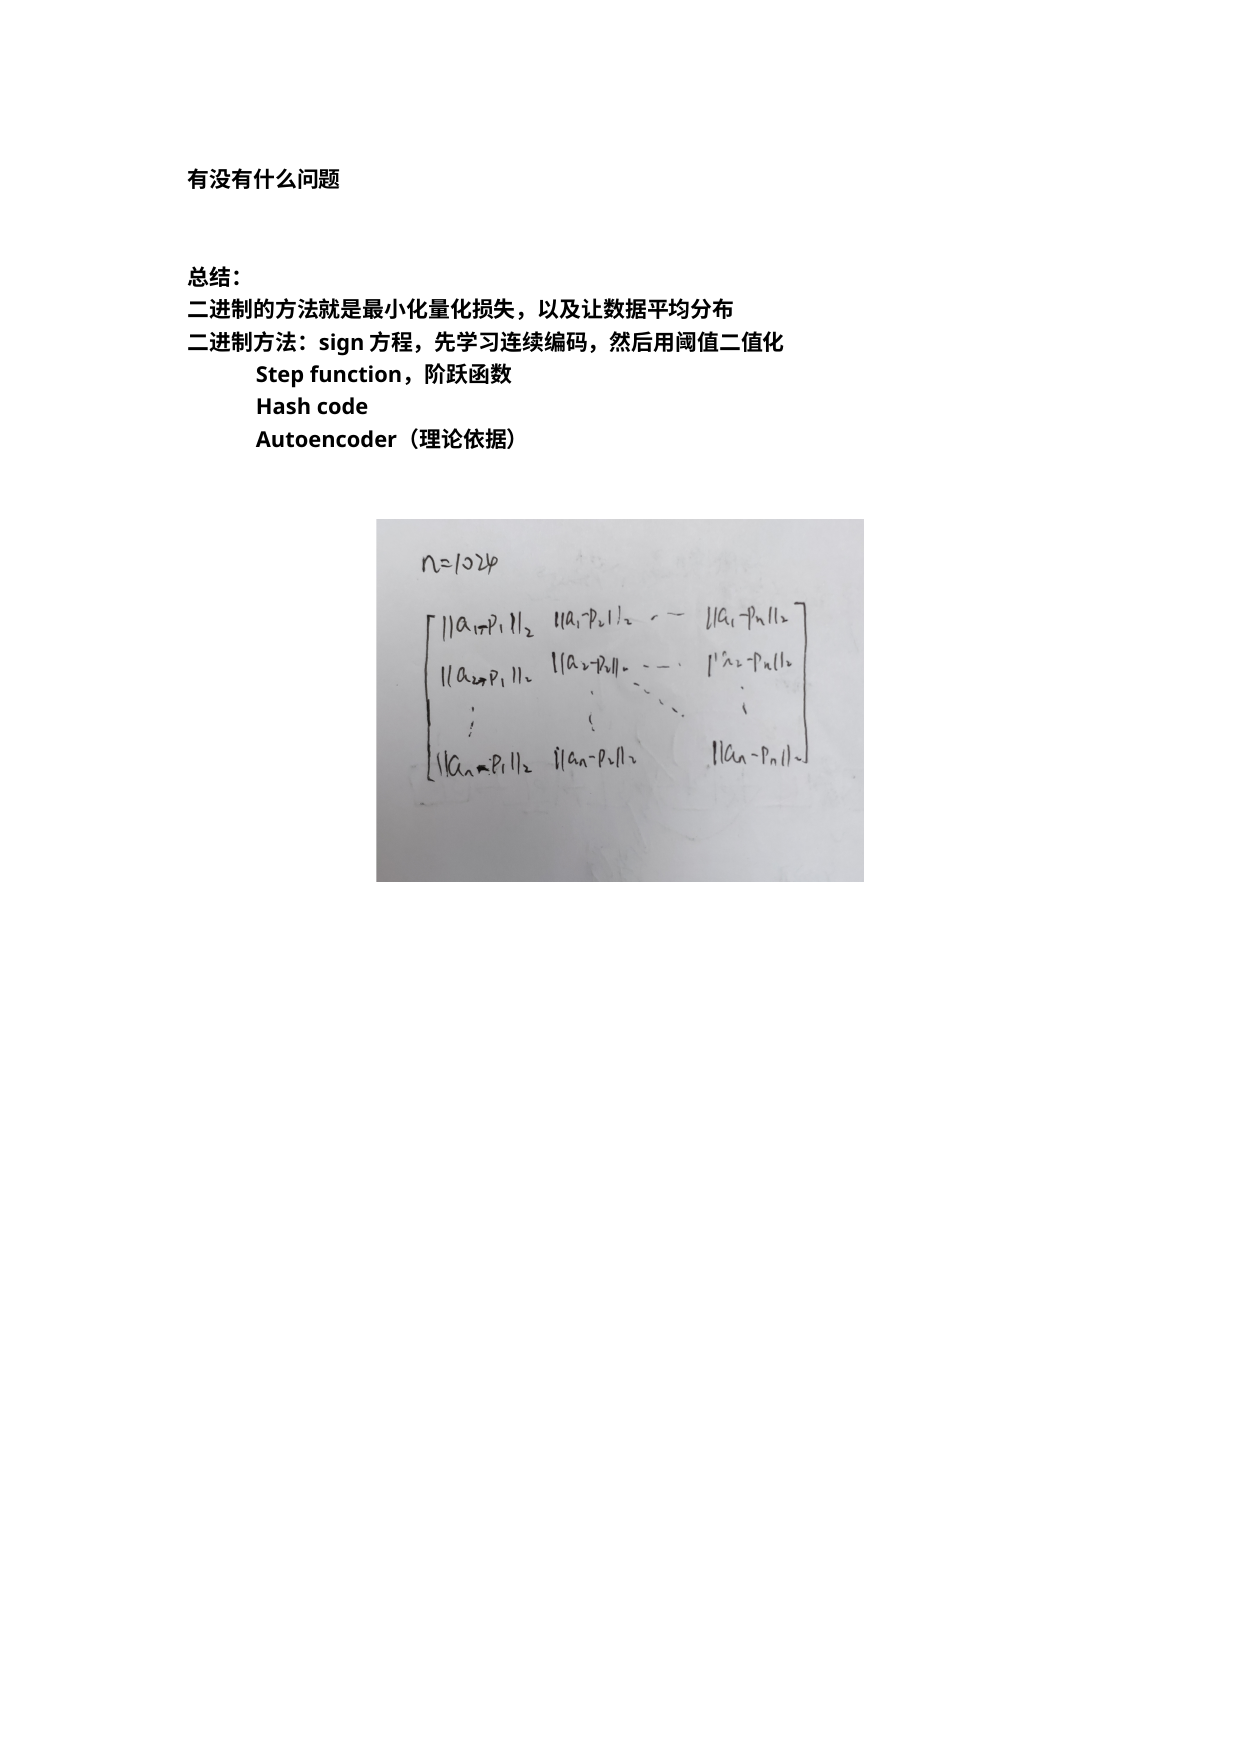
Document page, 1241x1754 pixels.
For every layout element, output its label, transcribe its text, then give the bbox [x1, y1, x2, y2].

text Hash code [187, 389, 1053, 422]
text Step function，阶跃函数 [187, 357, 1053, 389]
text 二进制的方法就是最小化量化损失，以及让数据平均分布 [187, 292, 1053, 324]
picture [376, 519, 864, 882]
text Autoencoder（理论依据） [187, 422, 1053, 454]
text 二进制方法：sign方程，先学习连续编码，然后用阈值二值化 [187, 324, 1053, 357]
text 总结： [187, 259, 1053, 292]
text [187, 162, 1053, 194]
